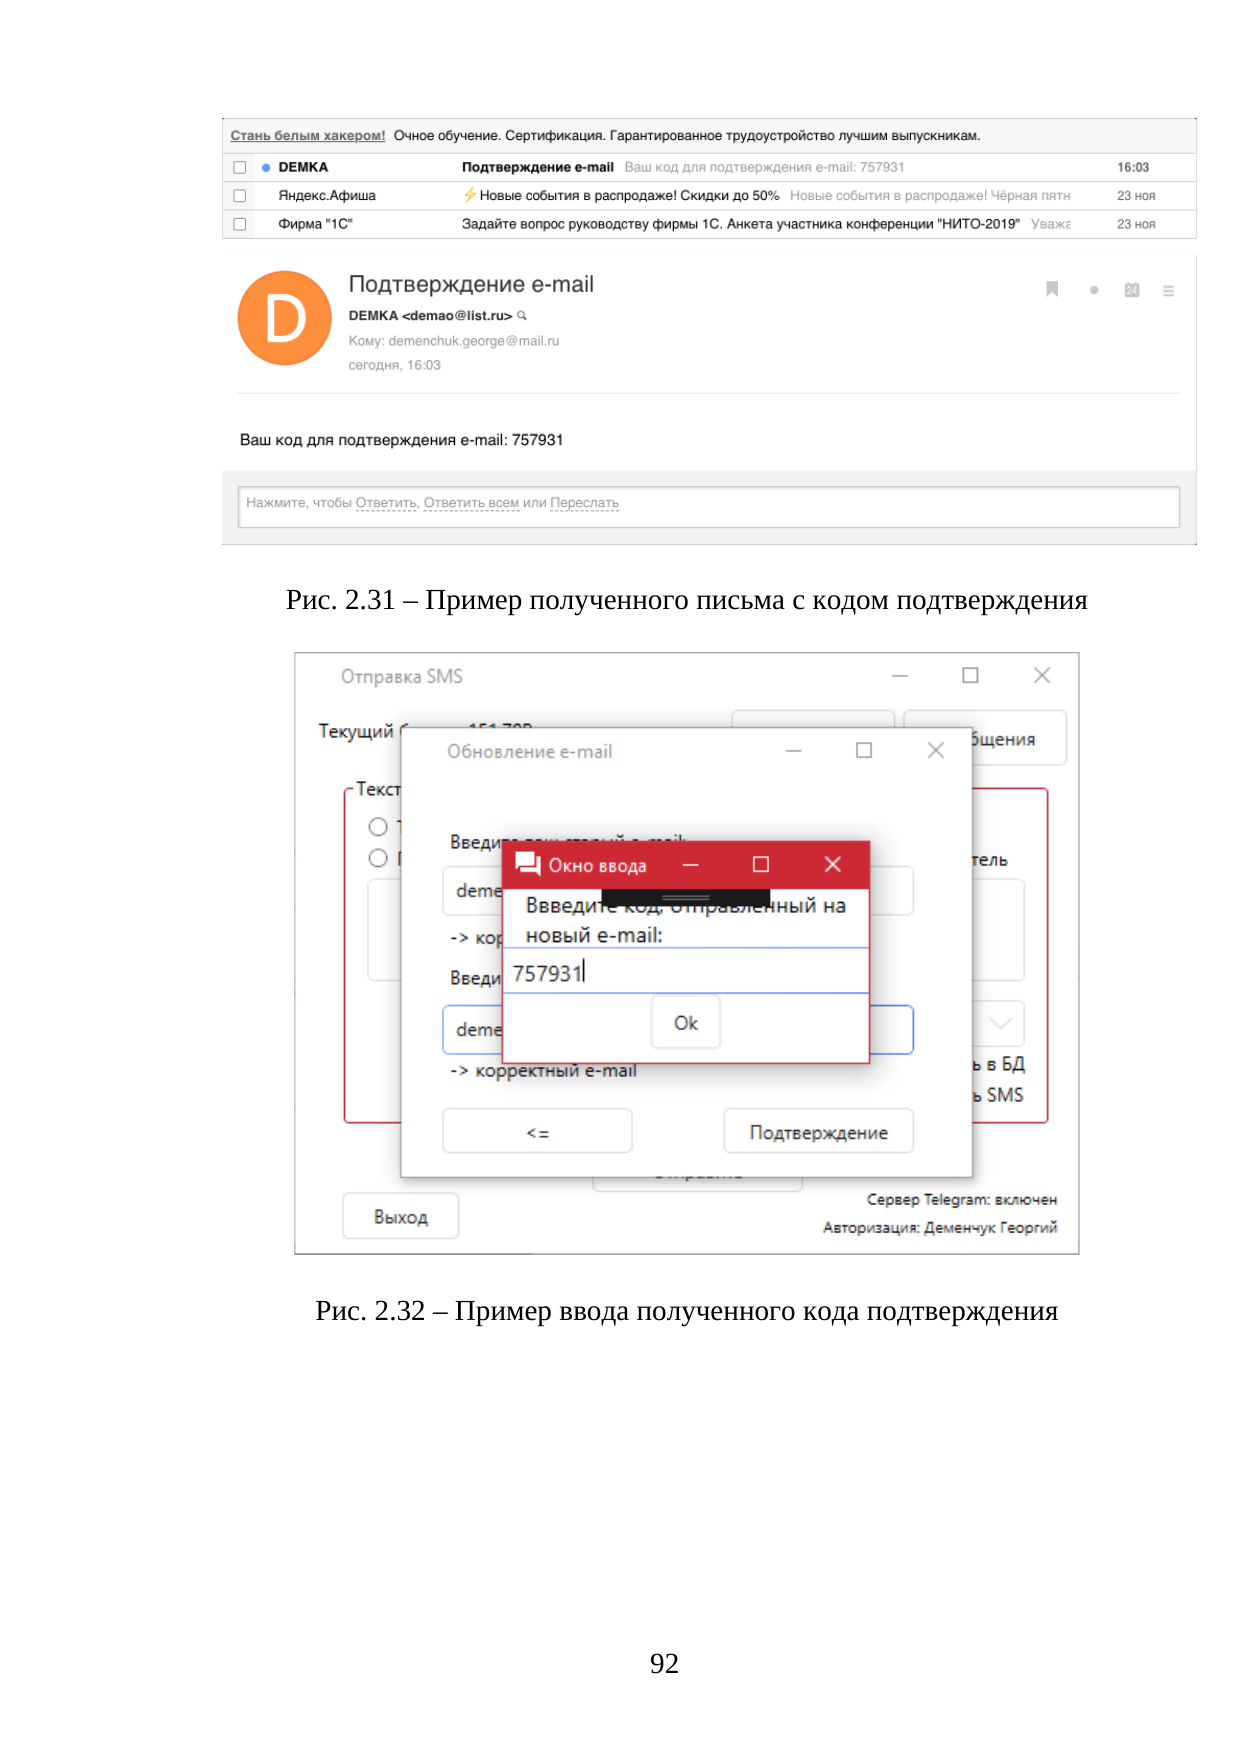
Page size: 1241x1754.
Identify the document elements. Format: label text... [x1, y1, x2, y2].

text Рис. 2.32 – Пример ввода полученного кода подтверждения [222, 1293, 1152, 1326]
picture [222, 118, 1197, 239]
text Рис. 2.31 – Пример полученного письма с кодом подтверждения [222, 582, 1152, 615]
picture [294, 652, 1080, 1255]
picture [222, 255, 1197, 545]
